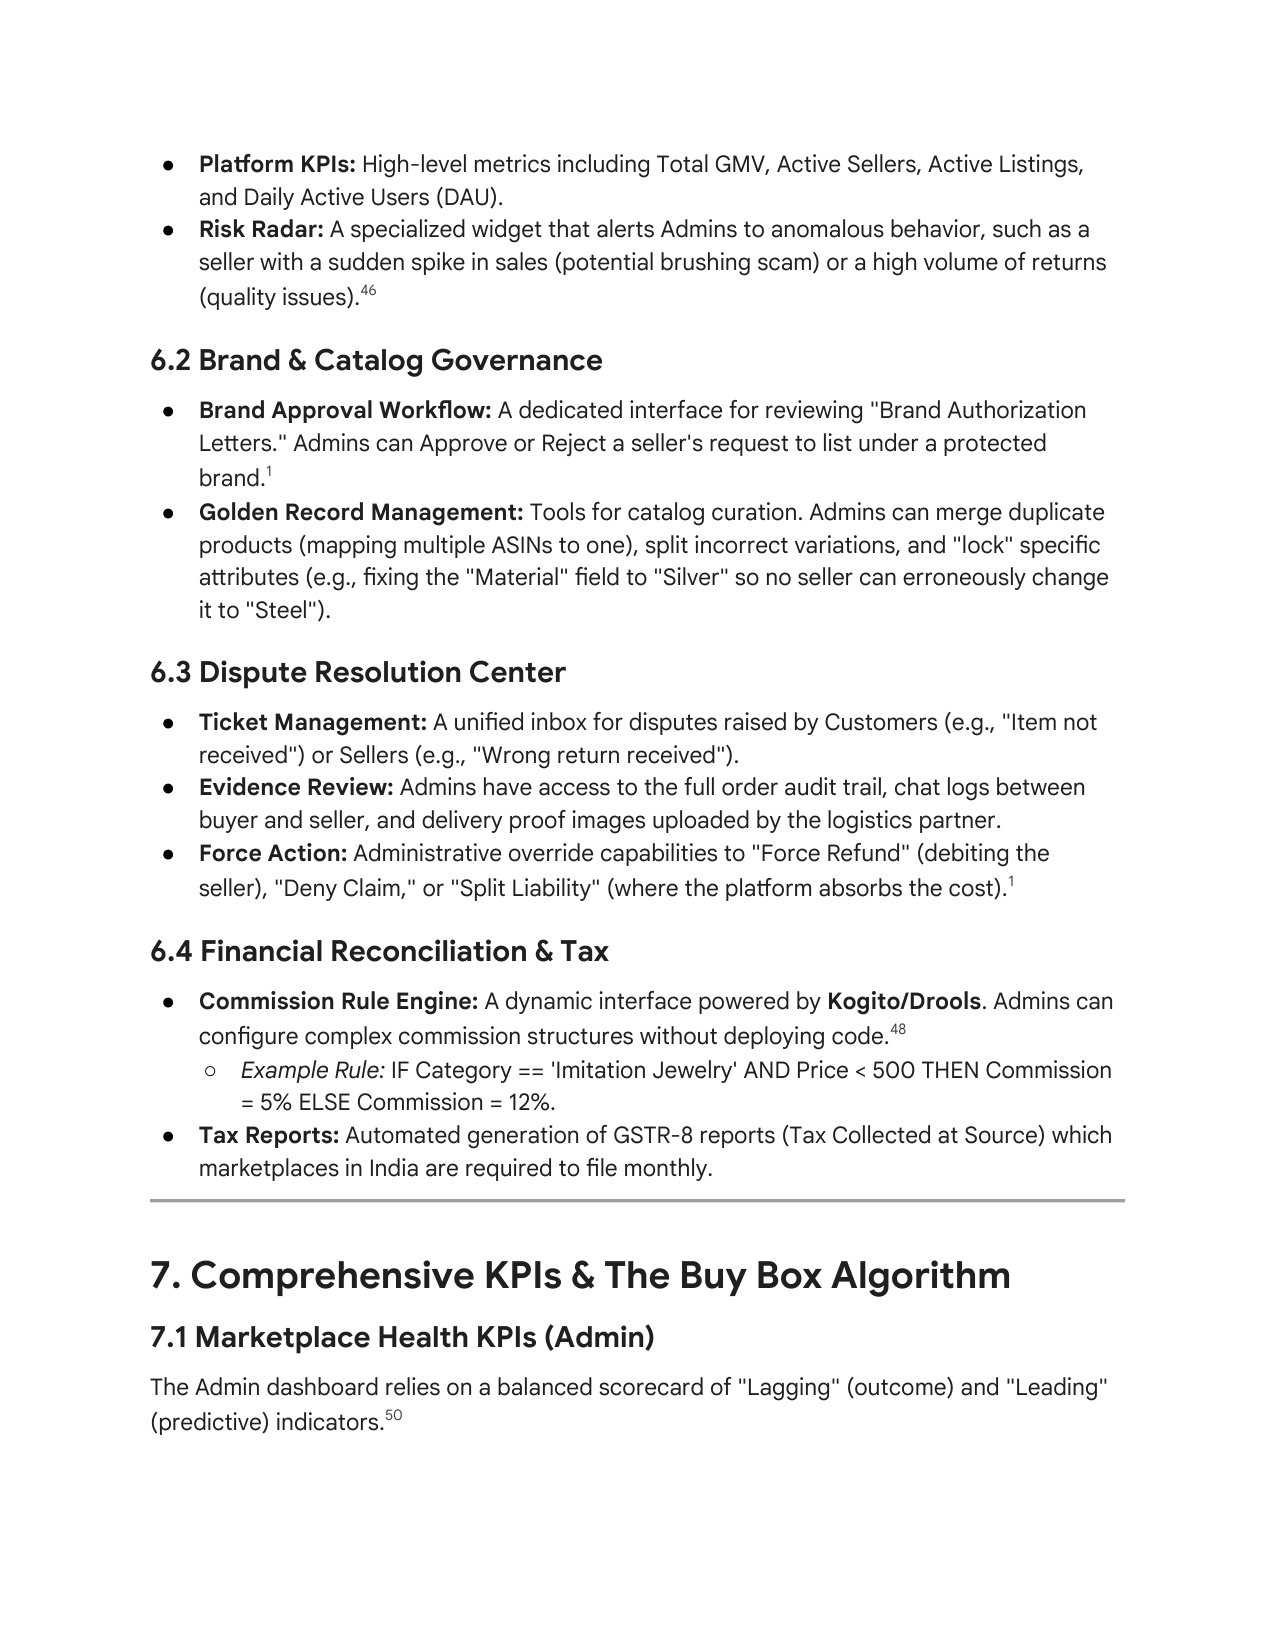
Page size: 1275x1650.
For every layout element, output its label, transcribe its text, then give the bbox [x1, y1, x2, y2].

list Example Rule: IF Category == 'Imitation Jewelry' AND Price < 500 THEN Commission = 5% ELSE Commission = 12%. [203, 1056, 1125, 1117]
subtitle 6.2 Brand & Catalog Governance [150, 342, 1125, 378]
subtitle 7.1 Marketplace Health KPIs (Admin) [150, 1319, 1125, 1355]
list Platform KPIs: High-level metrics including Total GMV, Active Sellers, Active Listings, and Daily Active Users (DAU). [161, 150, 1125, 211]
list Evidence Review: Admins have access to the full order audit trail, chat logs between buyer and seller, and delivery proof images uploaded by the logistics partner. [161, 773, 1125, 835]
subtitle 6.3 Dispute Resolution Center [150, 654, 1125, 691]
subtitle 6.4 Financial Reconciliation & Tax [150, 933, 1125, 969]
subtitle 7. Comprehensive KPIs & The Buy Box Algorithm [150, 1203, 1125, 1300]
list Golden Record Management: Tools for catalog curation. Admins can merge duplicate products (mapping multiple ASINs to one), split incorrect variations, and "lock" specific attributes (e.g., fixing the "Material" field to "Silver" so no seller can erroneously change it to "Steel"). [161, 498, 1125, 625]
list Commission Rule Engine: A dynamic interface powered by Kogito/Drools. Admins can configure complex commission structures without deploying code.48 [161, 987, 1125, 1051]
list Brand Approval Workflow: A dedicated interface for reviewing "Brand Authorization Letters." Admins can Approve or Reject a seller's request to list under a protected brand.1 [161, 396, 1125, 494]
list Risk Radar: A specialized widget that alerts Admins to anomalous behavior, such as a seller with a sudden spike in sales (potential brushing scam) or a high volume of returns (quality issues).46 [161, 215, 1125, 313]
list Ticket Management: A unified inbox for disputes raised by Customers (e.g., "Item not received") or Sellers (e.g., "Wrong return received"). [161, 708, 1125, 769]
text The Admin dashboard relies on a balanced scorecard of "Lagging" (outcome) and "Leading" (predictive) indicators.50 [150, 1373, 1125, 1437]
list Tax Reports: Automated generation of GSTR-8 reports (Tax Collected at Source) which marketplaces in India are required to file monthly. [161, 1121, 1125, 1183]
list Force Action: Administrative override capabilities to "Force Refund" (debiting the seller), "Deny Claim," or "Split Liability" (where the platform absorbs the cost).1 [161, 839, 1125, 903]
